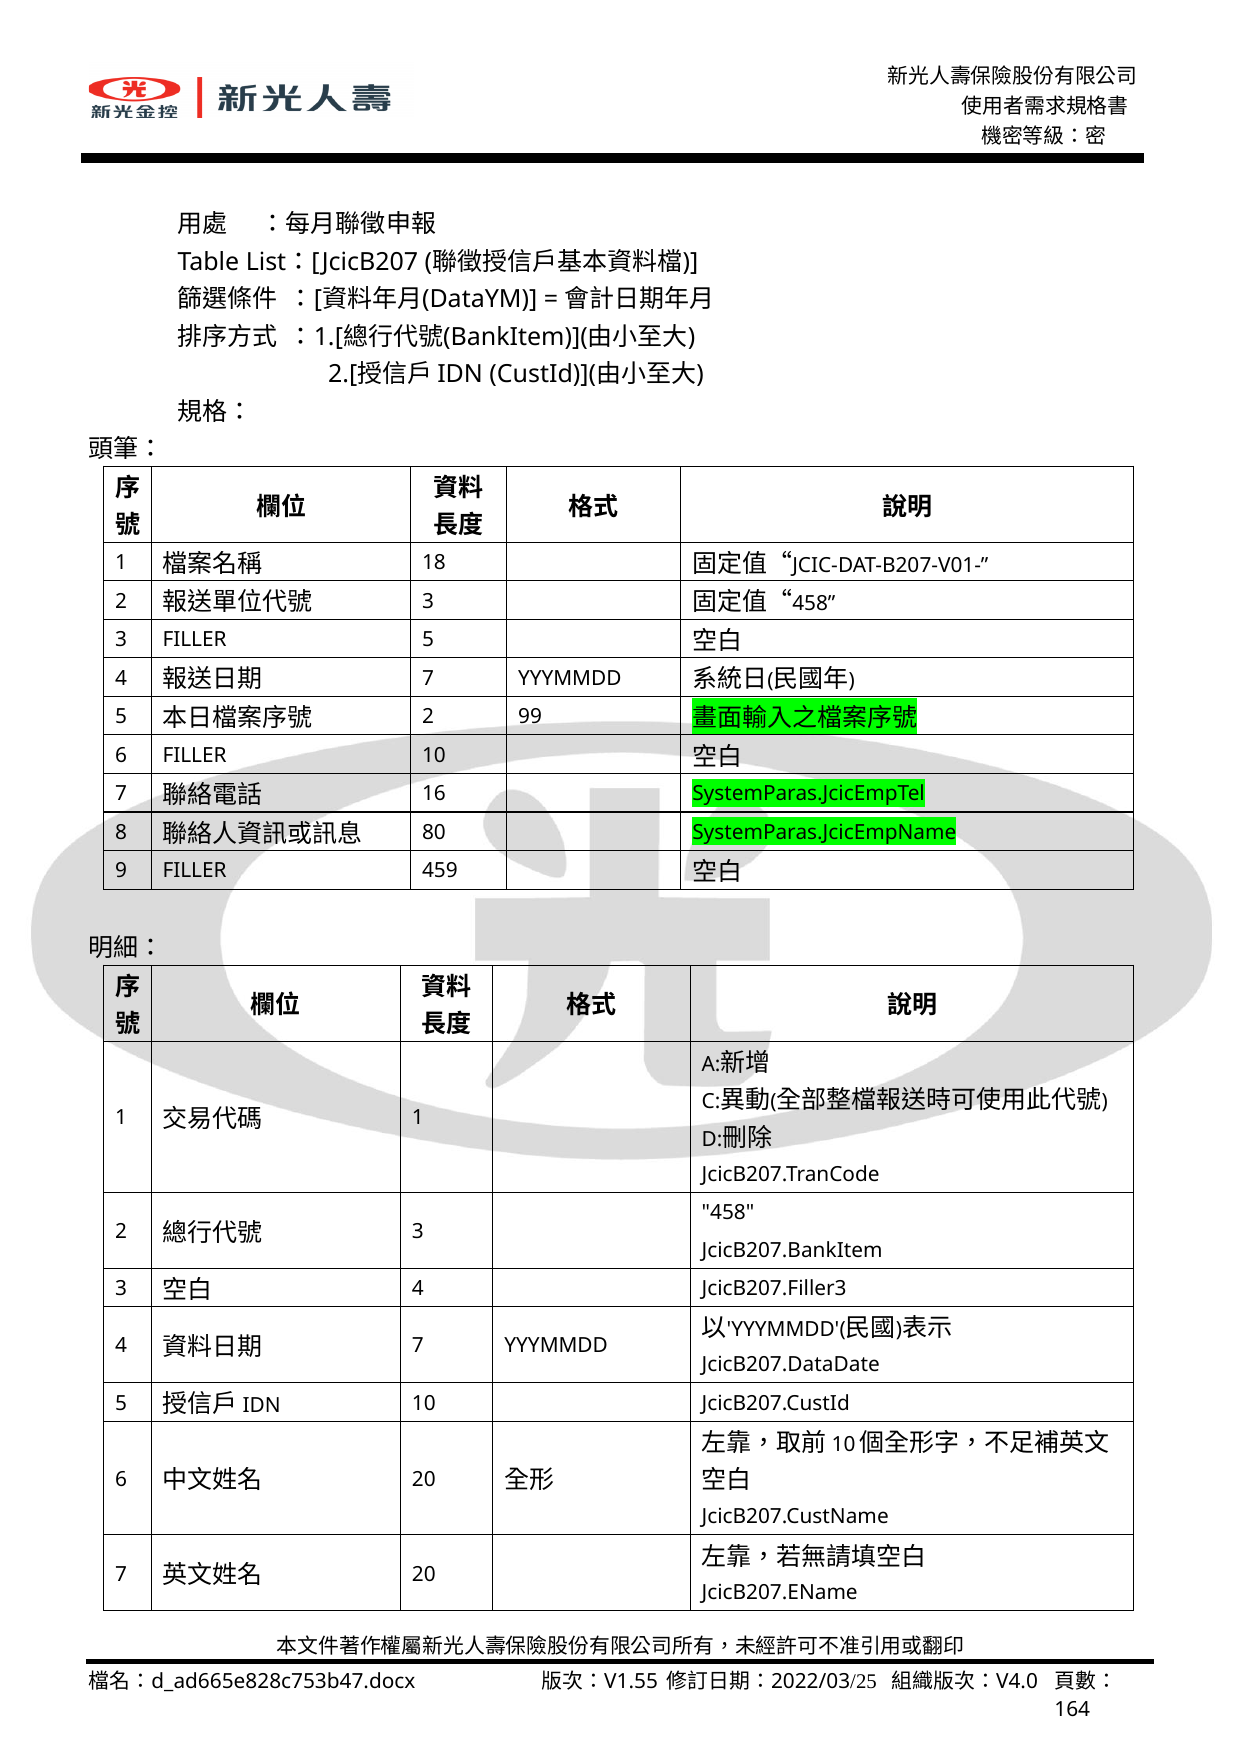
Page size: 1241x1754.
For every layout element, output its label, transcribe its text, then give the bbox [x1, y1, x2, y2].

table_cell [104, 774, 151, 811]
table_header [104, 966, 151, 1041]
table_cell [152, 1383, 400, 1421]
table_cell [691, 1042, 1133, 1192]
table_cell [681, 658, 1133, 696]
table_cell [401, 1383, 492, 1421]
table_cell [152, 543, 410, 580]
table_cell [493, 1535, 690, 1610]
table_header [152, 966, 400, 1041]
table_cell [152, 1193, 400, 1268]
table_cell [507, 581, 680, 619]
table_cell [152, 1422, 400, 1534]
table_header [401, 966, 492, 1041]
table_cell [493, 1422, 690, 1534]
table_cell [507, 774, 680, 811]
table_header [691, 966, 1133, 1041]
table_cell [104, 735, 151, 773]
text 頭筆： [89, 428, 1152, 466]
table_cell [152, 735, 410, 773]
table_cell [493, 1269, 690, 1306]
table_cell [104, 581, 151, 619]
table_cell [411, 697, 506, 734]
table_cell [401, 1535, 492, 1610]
picture [25, 713, 1215, 1166]
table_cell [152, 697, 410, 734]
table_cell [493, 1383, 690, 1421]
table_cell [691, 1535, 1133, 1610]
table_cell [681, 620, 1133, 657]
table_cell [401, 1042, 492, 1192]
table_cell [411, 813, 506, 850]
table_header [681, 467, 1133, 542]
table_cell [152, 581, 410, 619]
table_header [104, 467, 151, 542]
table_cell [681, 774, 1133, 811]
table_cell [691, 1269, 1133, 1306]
list 用處 ：每月聯徵申報 [177, 203, 1152, 241]
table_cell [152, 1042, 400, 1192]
picture [88, 61, 414, 118]
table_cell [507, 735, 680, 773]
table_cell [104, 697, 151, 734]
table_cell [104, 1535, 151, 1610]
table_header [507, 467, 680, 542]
list 篩選條件 ：[資料年月(DataYM)] = 會計日期年月 [177, 278, 1152, 316]
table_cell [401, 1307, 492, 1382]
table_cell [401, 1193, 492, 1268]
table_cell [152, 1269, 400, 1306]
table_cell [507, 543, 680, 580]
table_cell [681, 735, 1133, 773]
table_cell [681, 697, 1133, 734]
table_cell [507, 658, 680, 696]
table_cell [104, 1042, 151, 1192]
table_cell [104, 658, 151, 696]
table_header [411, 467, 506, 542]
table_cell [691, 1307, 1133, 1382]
list 2.[授信戶IDN (CustId)](由小至大) [328, 353, 1152, 391]
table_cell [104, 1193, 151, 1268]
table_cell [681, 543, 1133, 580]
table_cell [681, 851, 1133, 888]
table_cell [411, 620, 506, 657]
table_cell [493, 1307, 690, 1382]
list Table List：[JcicB207 (聯徵授信戶基本資料檔)] [177, 241, 1152, 278]
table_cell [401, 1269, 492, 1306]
text 明細： [89, 927, 1152, 964]
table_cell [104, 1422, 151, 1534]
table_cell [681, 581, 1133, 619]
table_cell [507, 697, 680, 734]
list 規格： [177, 391, 1152, 428]
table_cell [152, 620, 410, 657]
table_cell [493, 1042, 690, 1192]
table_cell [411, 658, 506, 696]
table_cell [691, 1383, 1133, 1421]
list 排序方式 ：1.[總行代號(BankItem)](由小至大) [177, 316, 1152, 353]
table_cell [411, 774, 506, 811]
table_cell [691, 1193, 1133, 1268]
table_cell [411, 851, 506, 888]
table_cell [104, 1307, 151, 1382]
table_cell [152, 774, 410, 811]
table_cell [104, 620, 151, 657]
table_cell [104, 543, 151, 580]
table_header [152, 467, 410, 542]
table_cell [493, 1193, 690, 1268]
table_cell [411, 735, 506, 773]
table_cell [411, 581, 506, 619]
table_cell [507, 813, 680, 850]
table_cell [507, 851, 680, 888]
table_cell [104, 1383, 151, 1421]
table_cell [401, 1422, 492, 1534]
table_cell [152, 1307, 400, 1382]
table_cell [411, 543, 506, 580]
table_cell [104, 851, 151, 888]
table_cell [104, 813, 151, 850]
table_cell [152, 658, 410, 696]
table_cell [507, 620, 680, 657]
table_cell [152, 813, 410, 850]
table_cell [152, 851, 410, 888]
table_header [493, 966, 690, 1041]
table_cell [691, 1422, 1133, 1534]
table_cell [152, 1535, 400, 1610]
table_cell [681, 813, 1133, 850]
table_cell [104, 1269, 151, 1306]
